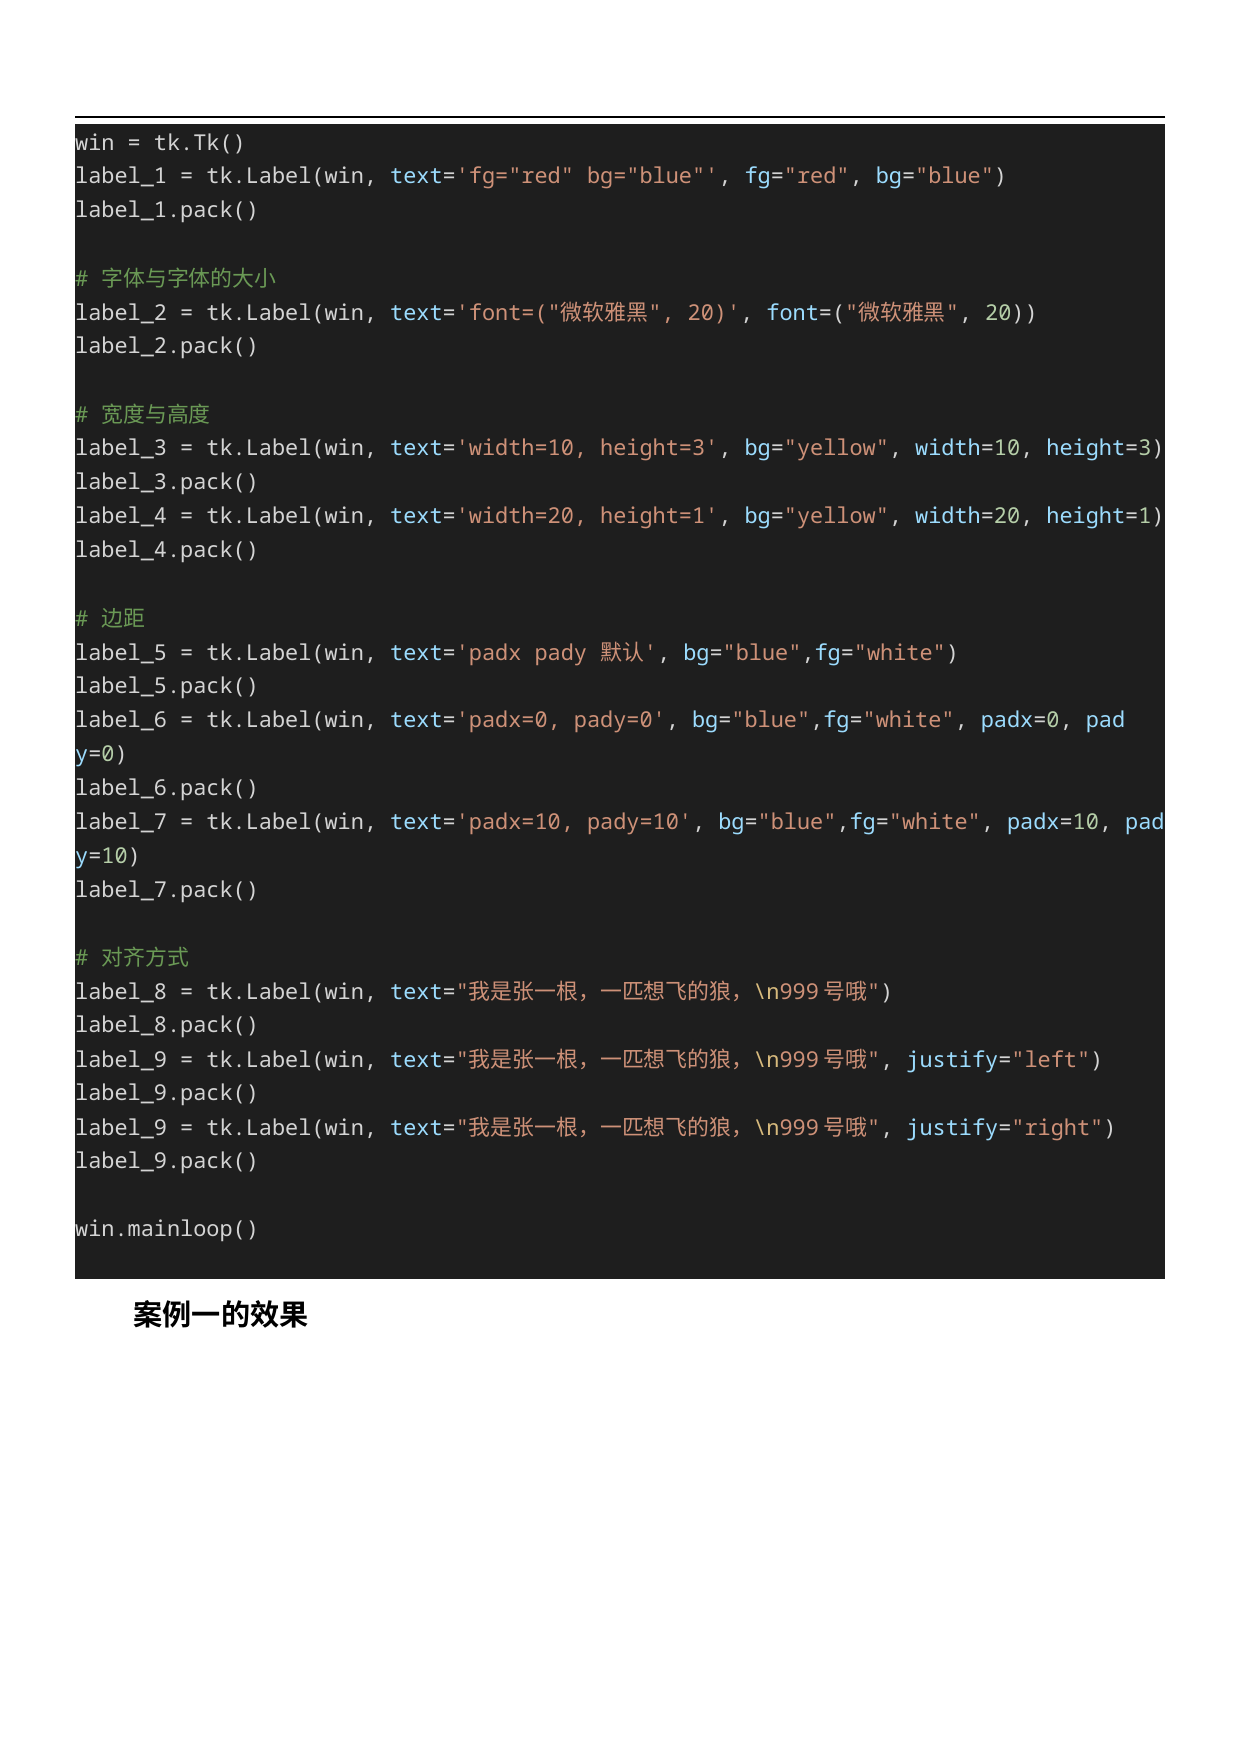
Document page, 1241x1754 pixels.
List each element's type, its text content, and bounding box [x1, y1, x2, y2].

text label_3.pack() [75, 464, 1165, 498]
text label_5 = tk.Label(win, text='padx pady 默认', bg="blue",fg="white") [75, 634, 1165, 668]
text label_9 = tk.Label(win, text="我是张一根，一匹想飞的狼，\n999号哦", justify="right") [75, 1109, 1165, 1143]
text # 宽度与高度 [75, 396, 1165, 430]
text label_6.pack() [75, 769, 1165, 803]
text win.mainloop() [75, 1211, 1165, 1245]
text label_7.pack() [75, 871, 1165, 905]
text label_2.pack() [75, 328, 1165, 362]
text label_4 = tk.Label(win, text='width=20, height=1', bg="yellow", width=20, height=1) [75, 498, 1165, 532]
text # 字体与字体的大小 [75, 260, 1165, 294]
text # 对齐方式 [75, 939, 1165, 973]
text win = tk.Tk() [75, 124, 1165, 158]
text label_8 = tk.Label(win, text="我是张一根，一匹想飞的狼，\n999号哦") [75, 973, 1165, 1007]
text label_8.pack() [75, 1007, 1165, 1041]
text # 边距 [75, 600, 1165, 634]
text label_2 = tk.Label(win, text='font=("微软雅黑", 20)', font=("微软雅黑", 20)) [75, 294, 1165, 328]
text label_7 = tk.Label(win, text='padx=10, pady=10', bg="blue",fg="white", padx=10, pady=10) [75, 803, 1165, 871]
text label_9.pack() [75, 1143, 1165, 1177]
text label_1.pack() [75, 192, 1165, 226]
text label_4.pack() [75, 532, 1165, 566]
text label_3 = tk.Label(win, text='width=10, height=3', bg="yellow", width=10, height=3) [75, 430, 1165, 464]
text label_1 = tk.Label(win, text='fg="red" bg="blue"', fg="red", bg="blue") [75, 158, 1165, 192]
text label_9 = tk.Label(win, text="我是张一根，一匹想飞的狼，\n999号哦", justify="left") [75, 1041, 1165, 1075]
text label_6 = tk.Label(win, text='padx=0, pady=0', bg="blue",fg="white", padx=0, pady=0) [75, 702, 1165, 769]
text 案例一的效果 [75, 1279, 1165, 1347]
text label_5.pack() [75, 668, 1165, 702]
text label_9.pack() [75, 1075, 1165, 1109]
